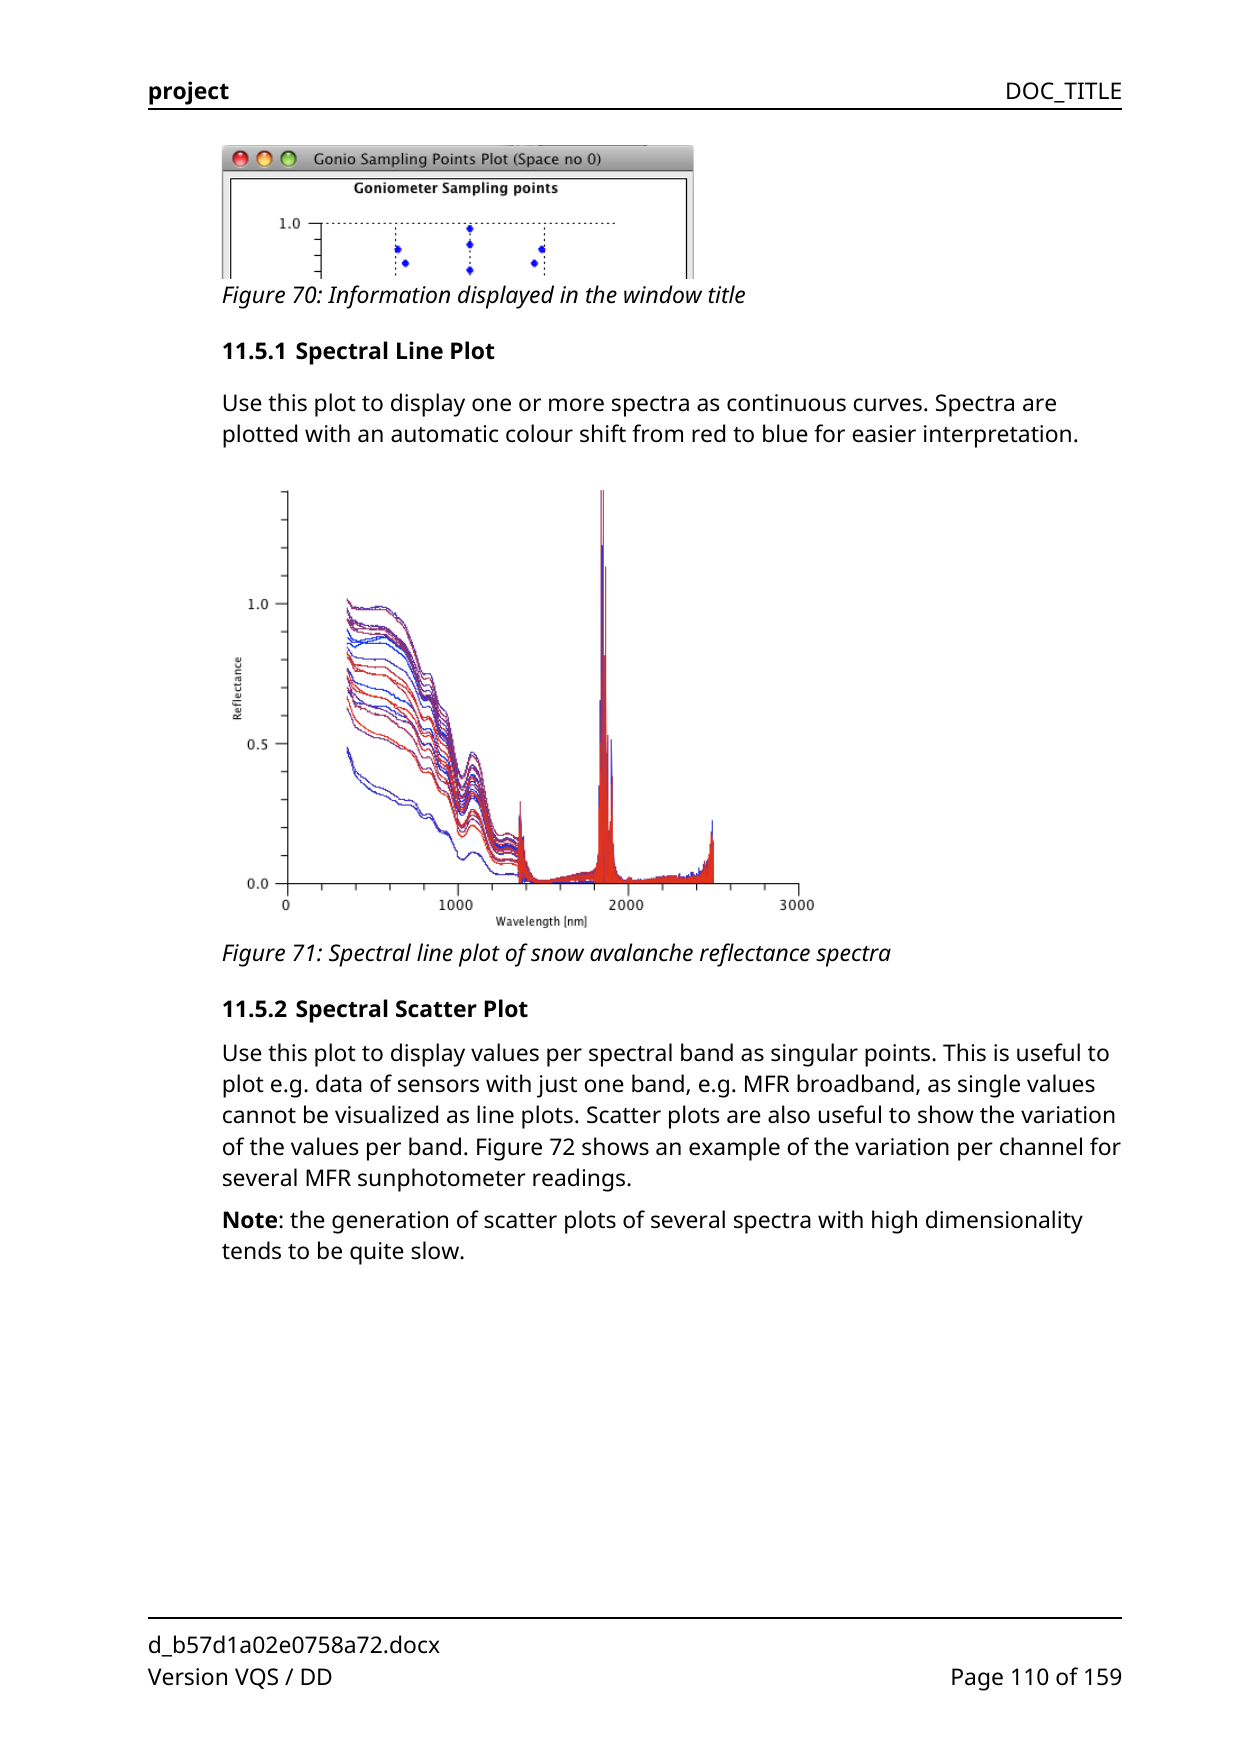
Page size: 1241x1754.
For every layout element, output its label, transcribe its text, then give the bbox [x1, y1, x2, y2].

text Note: the generation of scatter plots of several spectra with high dimensionality tends to be quite slow. [222, 1204, 1122, 1266]
picture [221, 470, 823, 937]
picture [221, 145, 694, 279]
text Use this plot to display one or more spectra as continuous curves. Spectra are plotted with an automatic colour shift from red to blue for easier interpretation. [222, 387, 1122, 450]
subtitle Spectral Scatter Plot [222, 993, 1122, 1024]
subtitle Spectral Line Plot [222, 335, 1122, 366]
